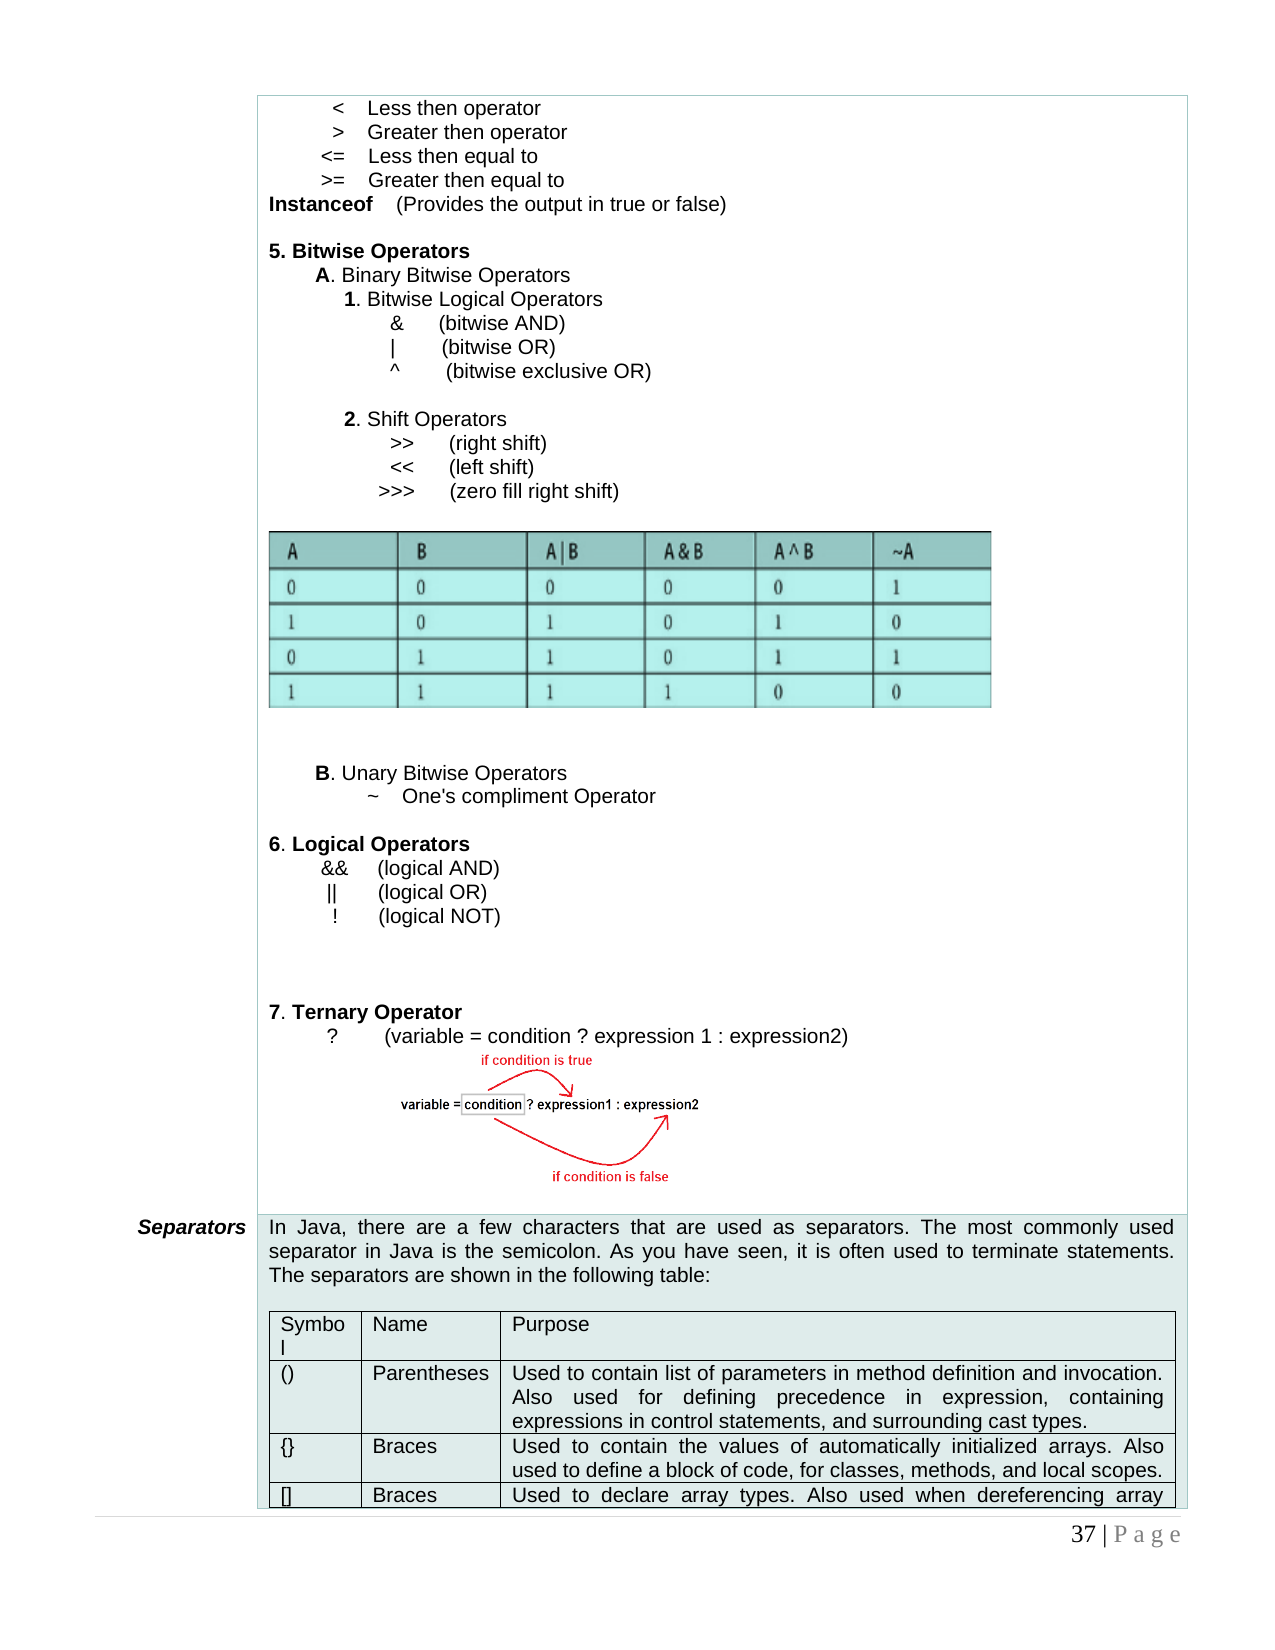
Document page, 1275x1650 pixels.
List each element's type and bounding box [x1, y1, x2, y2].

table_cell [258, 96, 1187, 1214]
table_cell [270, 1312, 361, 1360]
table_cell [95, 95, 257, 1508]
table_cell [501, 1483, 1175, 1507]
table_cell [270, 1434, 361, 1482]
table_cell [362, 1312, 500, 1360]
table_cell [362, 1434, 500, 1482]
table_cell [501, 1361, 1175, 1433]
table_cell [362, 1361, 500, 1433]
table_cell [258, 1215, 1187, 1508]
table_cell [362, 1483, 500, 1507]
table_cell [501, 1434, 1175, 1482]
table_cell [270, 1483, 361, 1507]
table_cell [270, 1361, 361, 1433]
picture [395, 1047, 710, 1191]
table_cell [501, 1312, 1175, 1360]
